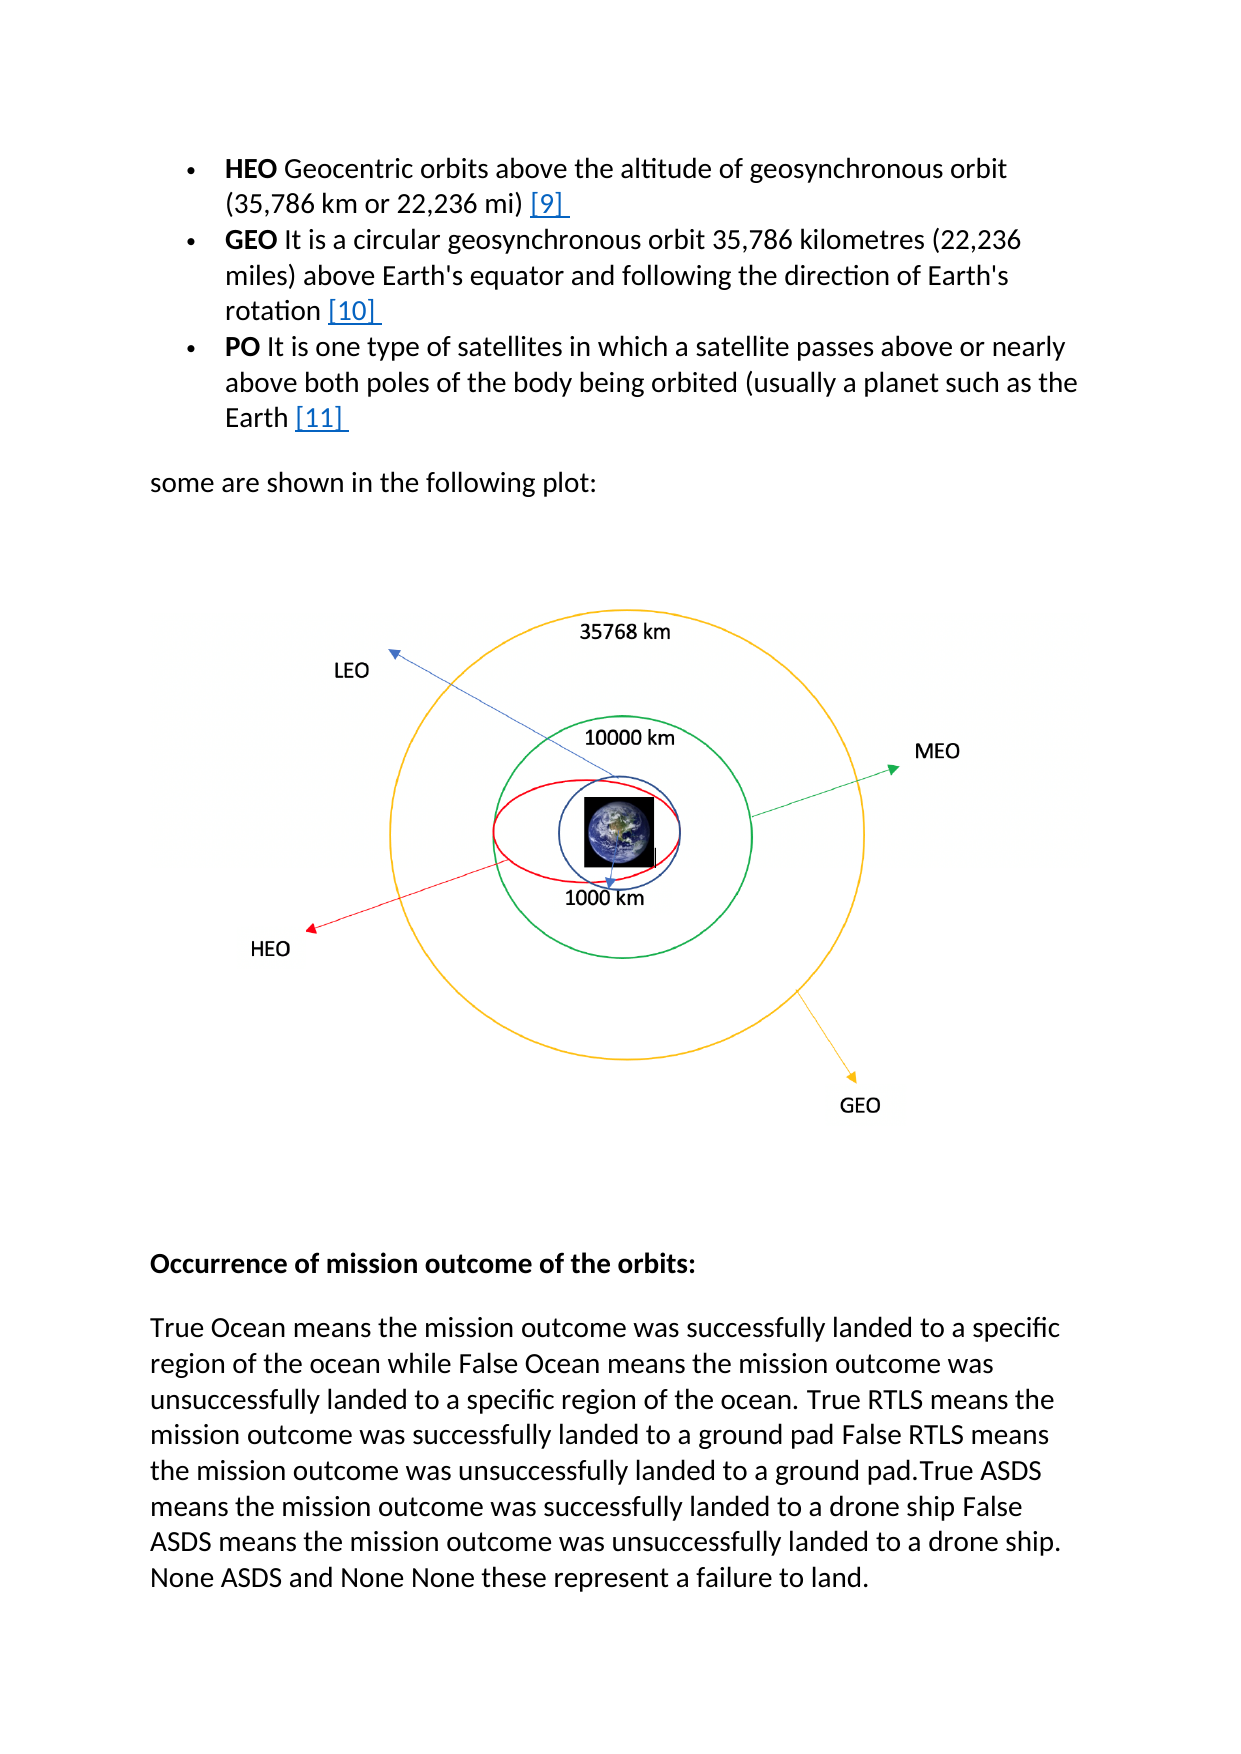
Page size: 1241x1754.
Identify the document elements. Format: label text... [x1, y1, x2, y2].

list PO It is one type of satellites in which a satellite passes above or nearly above both poles of the body being orbited (usually a planet such as the Earth [11] [187, 594, 1090, 701]
list MEO Geocentric orbits ranging in altitude from 2,000 km (1,200 mi) to just below geosynchronous orbit at 35,786 kilometers (22,236 mi). Also known as an intermediate circular orbit. These are "most commonly at 20,200 kilometers (12,600 mi), or 20,650 kilometers (12,830 mi), with an orbital period of 12 hours [8] [187, 150, 1090, 328]
subtitle Occurrence of mission outcome of the orbits: [150, 1510, 1090, 1546]
text some are shown in the following plot: [150, 730, 1090, 765]
list HEO Geocentric orbits above the altitude of geosynchronous orbit (35,786 km or 22,236 mi) [9] [187, 357, 1090, 428]
picture [150, 794, 1091, 1417]
list GEO It is a circular geosynchronous orbit 35,786 kilometres (22,236 miles) above Earth's equator and following the direction of Earth's rotation [10] [187, 458, 1090, 564]
